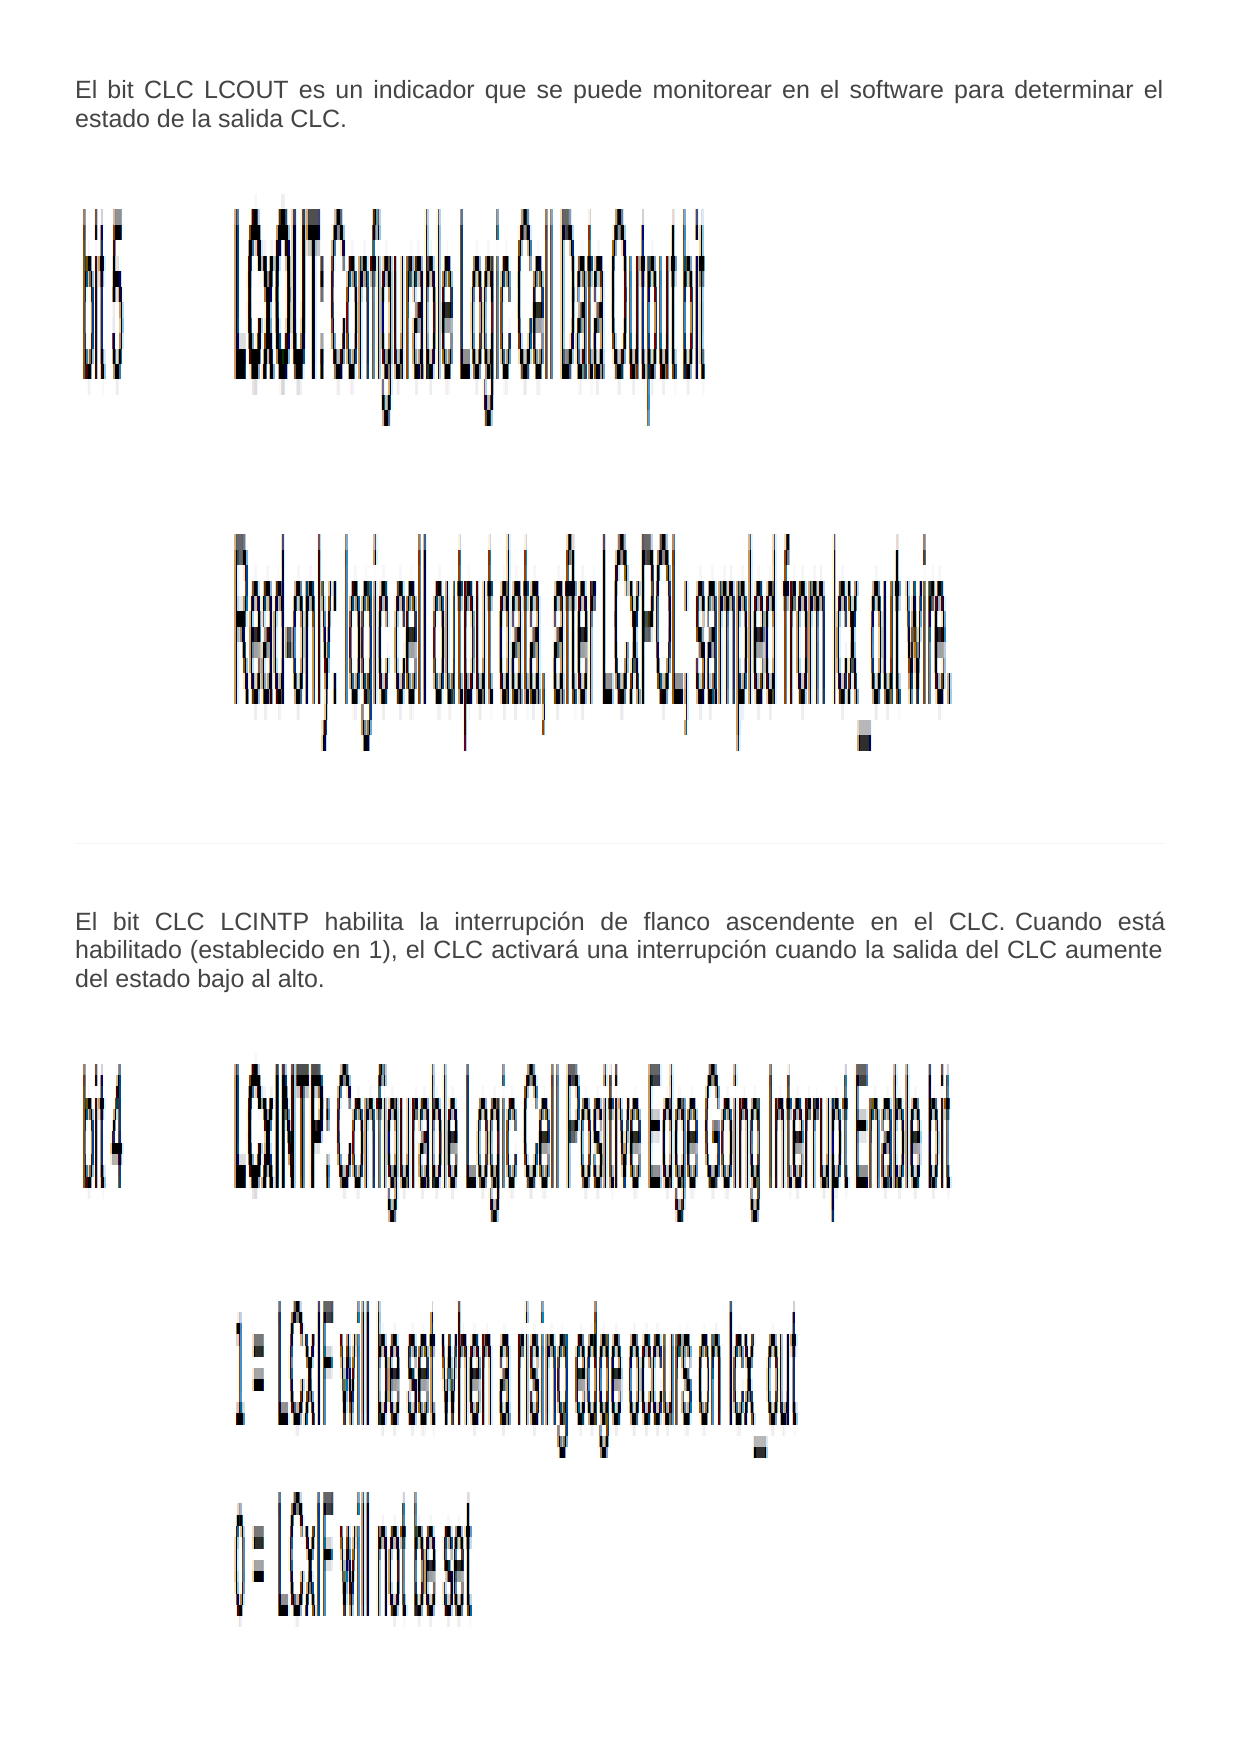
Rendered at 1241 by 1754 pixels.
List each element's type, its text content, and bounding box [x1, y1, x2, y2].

text El bit CLC LCINTP habilita la interrupción de flanco ascendente en el CLC. Cuando está habilitado (establecido en 1), el CLC activará una interrupción cuando la salida del CLC aumente del estado bajo al alto. [75, 906, 1165, 993]
text El bit CLC LCOUT es un indicador que se puede monitorear en el software para determinar el estado de la salida CLC. [75, 75, 1165, 132]
picture [75, 1008, 961, 1673]
picture [75, 148, 961, 813]
